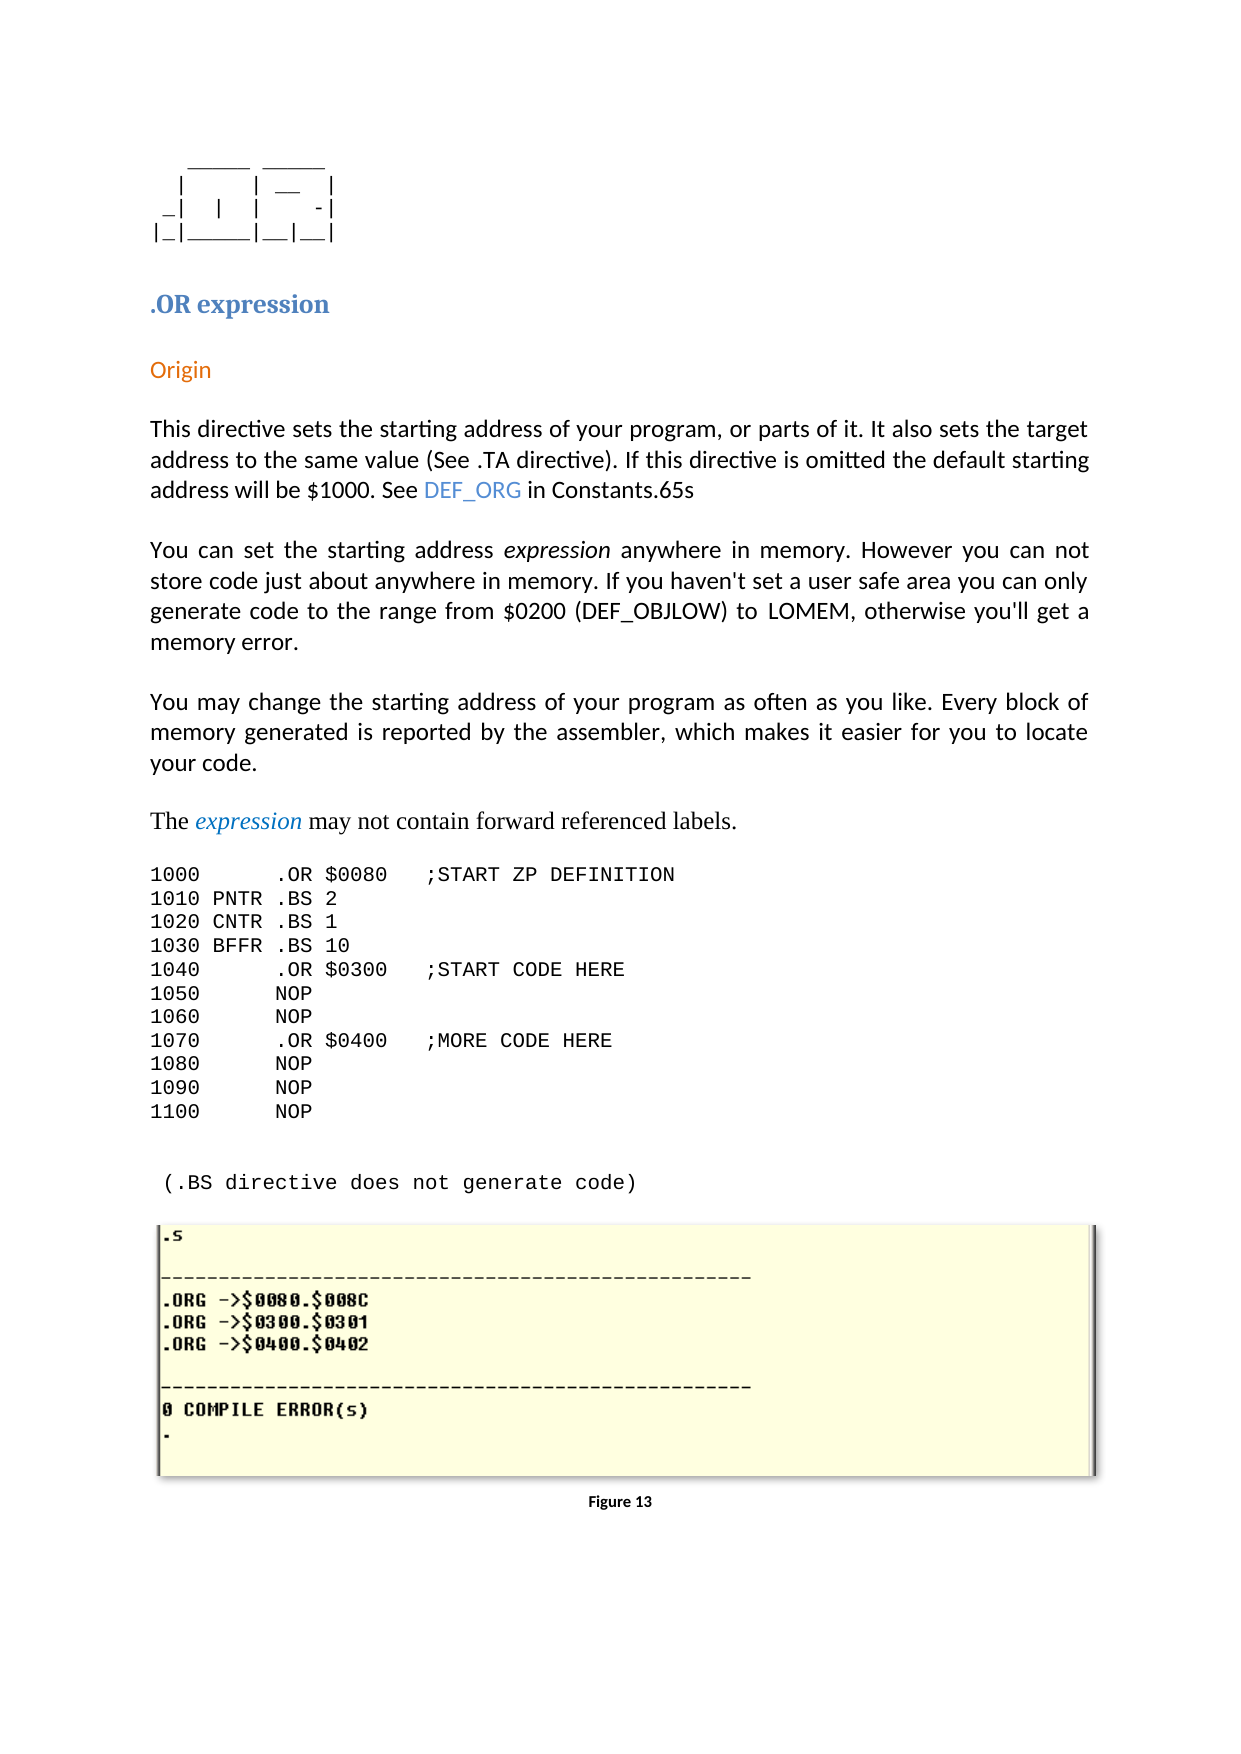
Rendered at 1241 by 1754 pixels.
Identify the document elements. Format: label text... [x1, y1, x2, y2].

text _____ _____ [150, 150, 1090, 174]
text 1000 .OR $0080 ;START ZP DEFINITION [150, 864, 1090, 888]
text 1050 NOP [150, 982, 1090, 1006]
text | | __ | [150, 174, 1090, 197]
text (.BS directive does not generate code) [150, 1172, 1090, 1195]
text You can set the starting address expression anywhere in memory. However you can not store code just about anywhere in memory. If you haven't set a user safe area you can only generate code to the range from $0200 (DEF_OBJLOW) to LOMEM, otherwise you'll get a memory error. [150, 534, 1090, 656]
text 1030 BFFR .BS 10 [150, 935, 1090, 959]
text 1100 NOP [150, 1101, 1090, 1124]
text The expression may not contain forward referenced labels. [150, 806, 1090, 835]
text 1090 NOP [150, 1077, 1090, 1101]
text |_|_____|__|__| [150, 221, 1090, 244]
text _| | | -| [150, 197, 1090, 221]
text 1080 NOP [150, 1053, 1090, 1077]
text 1020 CNTR .BS 1 [150, 912, 1090, 935]
picture [156, 1225, 1096, 1476]
text Origin [150, 354, 1090, 384]
text 1060 NOP [150, 1006, 1090, 1030]
text This directive sets the starting address of your program, or parts of it. It also sets the target address to the same value (See .TA directive). If this directive is omitted the default starting address will be $1000. See DEF_ORG in Constants.65s [150, 414, 1090, 505]
text 1070 .OR $0400 ;MORE CODE HERE [150, 1030, 1090, 1053]
text 1040 .OR $0300 ;START CODE HERE [150, 959, 1090, 982]
text 1010 PNTR .BS 2 [150, 888, 1090, 912]
subtitle .OR expression [150, 289, 1090, 320]
text You may change the starting address of your program as often as you like. Every block of memory generated is reported by the assembler, which makes it easier for you to locate your code. [150, 686, 1090, 777]
